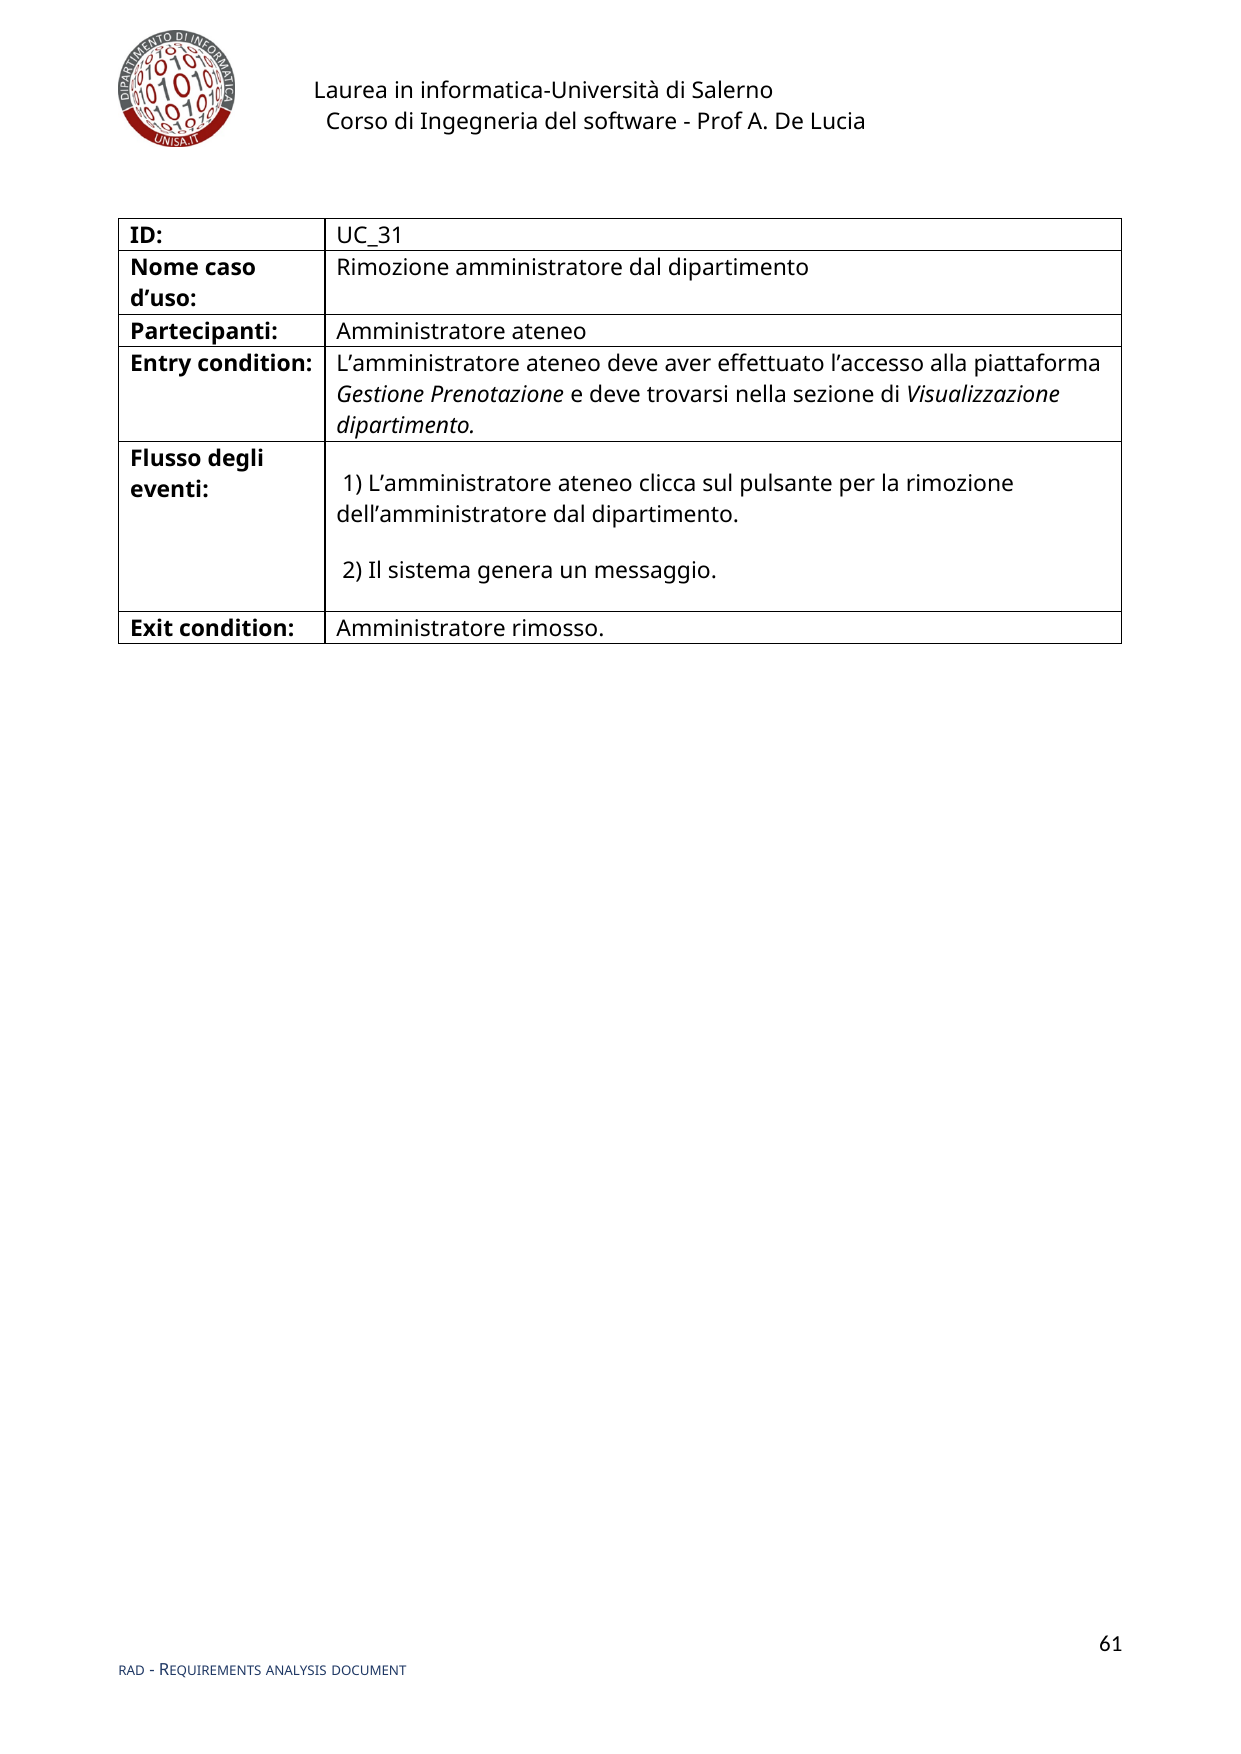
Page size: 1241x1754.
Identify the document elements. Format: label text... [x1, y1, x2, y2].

table_cell Partecipanti: [119, 315, 324, 346]
table_cell L’amministratore ateneo deve aver effettuato l’accesso alla piattaforma Gestione Prenotazione e deve trovarsi nella sezione di Visualizzazione dipartimento. [326, 347, 1121, 441]
table_header UC_31 [326, 219, 1121, 250]
picture [118, 30, 235, 147]
table_cell Rimozione amministratore dal dipartimento [326, 251, 1121, 314]
table_cell Amministratore rimosso. [326, 612, 1121, 643]
table_cell Flusso degli eventi: [119, 442, 324, 611]
table_cell Entry condition: [119, 347, 324, 441]
table_cell 1) L’amministratore ateneo clicca sul pulsante per la rimozione dell’amministratore dal dipartimento. 2) Il sistema genera un messaggio. [326, 442, 1121, 611]
table_header ID: [119, 219, 324, 250]
table_cell Nome caso d’uso: [119, 251, 324, 314]
table_cell Amministratore ateneo [326, 315, 1121, 346]
table_cell Exit condition: [119, 612, 324, 643]
